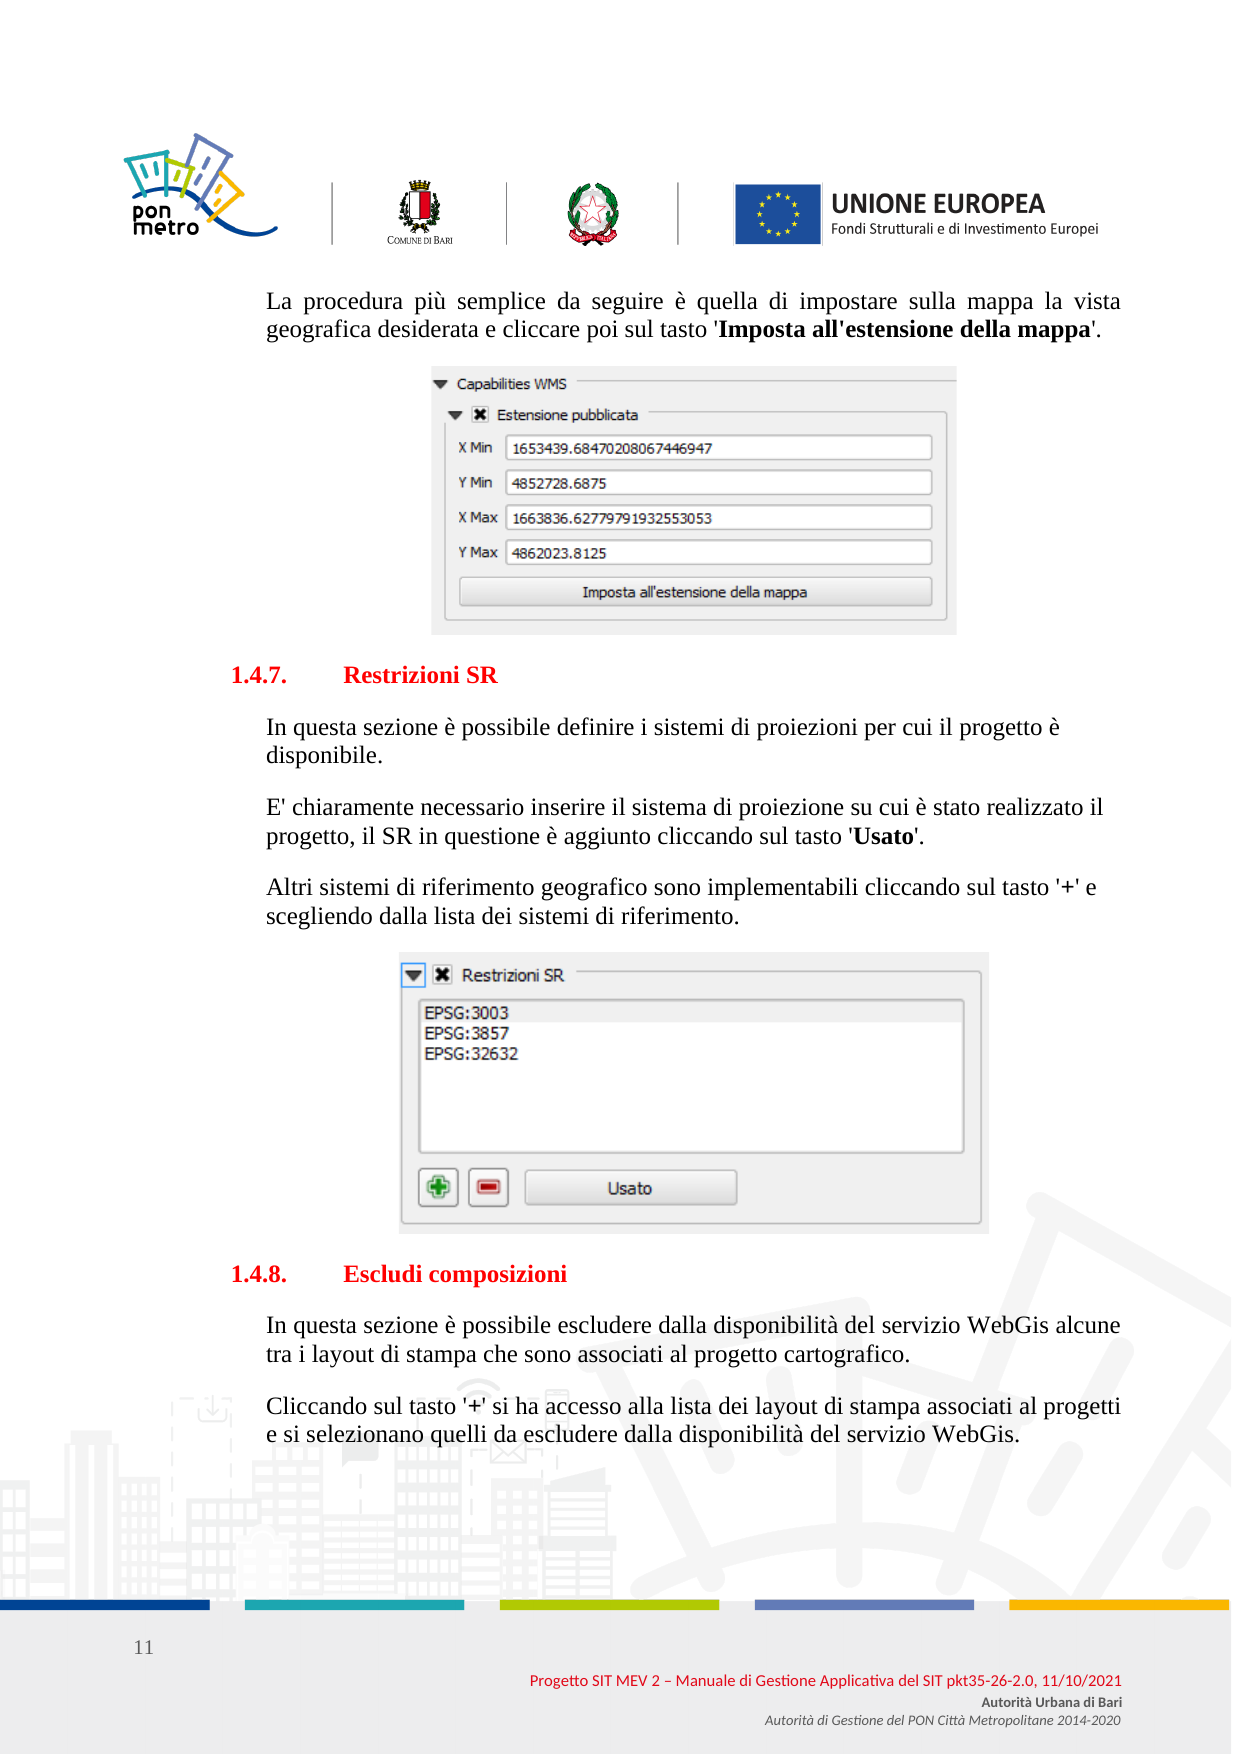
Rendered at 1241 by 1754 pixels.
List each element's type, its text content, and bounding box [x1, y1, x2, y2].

text E' chiaramente necessario inserire il sistema di proiezione su cui è stato realizzato il progetto, il SR in questione è aggiunto cliccando sul tasto 'Usato'. [266, 792, 1122, 849]
text In questa sezione è possibile escludere dalla disponibilità del servizio WebGis alcune tra i layout di stampa che sono associati al progetto cartografico. [266, 1310, 1122, 1368]
subtitle Restrizioni SR [231, 660, 1122, 689]
text Altri sistemi di riferimento geografico sono implementabili cliccando sul tasto '+' e scegliendo dalla lista dei sistemi di riferimento. [266, 872, 1122, 930]
picture [0, 952, 1232, 1754]
subtitle Escludi composizioni [231, 1259, 1122, 1287]
text In questa sezione è possibile definire i sistemi di proiezioni per cui il progetto è disponibile. [266, 712, 1122, 769]
picture [431, 366, 957, 635]
picture [118, 75, 1105, 282]
text La procedura più semplice da seguire è quella di impostare sulla mappa la vista geografica desiderata e cliccare poi sul tasto 'Imposta all'estensione della mappa'. [266, 286, 1122, 343]
text Cliccando sul tasto '+' si ha accesso alla lista dei layout di stampa associati al progetti e si selezionano quelli da escludere dalla disponibilità del servizio WebGis. [266, 1391, 1122, 1448]
